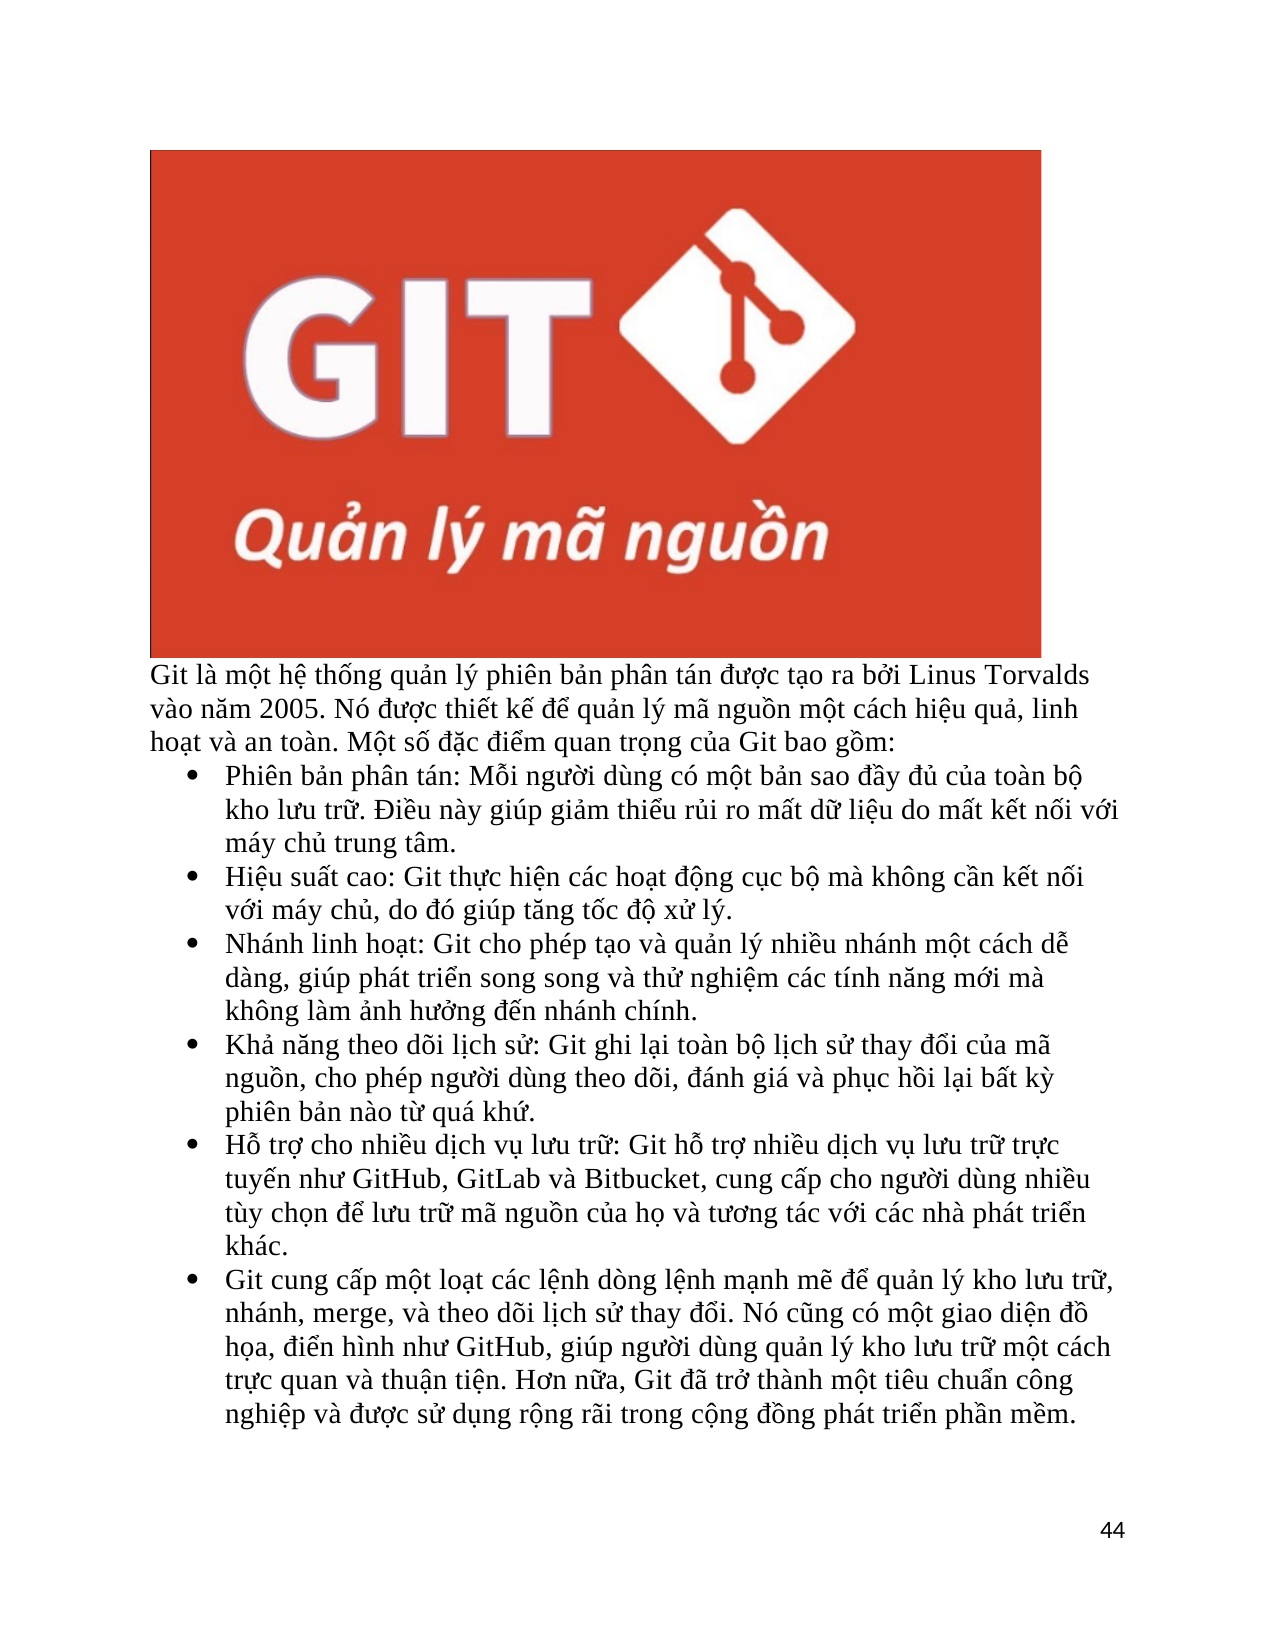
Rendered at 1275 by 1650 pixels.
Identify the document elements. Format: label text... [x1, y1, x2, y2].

list Phiên bản phân tán: Mỗi người dùng có một bản sao đầy đủ của toàn bộ kho lưu trữ. Điều này giúp giảm thiểu rủi ro mất dữ liệu do mất kết nối với máy chủ trung tâm. [187, 758, 1125, 859]
text Git là một hệ thống quản lý phiên bản phân tán được tạo ra bởi Linus Torvalds vào năm 2005. Nó được thiết kế để quản lý mã nguồn một cách hiệu quả, linh hoạt và an toàn. Một số đặc điểm quan trọng của Git bao gồm: [150, 657, 1125, 758]
list Nhánh linh hoạt: Git cho phép tạo và quản lý nhiều nhánh một cách dễ dàng, giúp phát triển song song và thử nghiệm các tính năng mới mà không làm ảnh hưởng đến nhánh chính. [187, 926, 1125, 1027]
list Hiệu suất cao: Git thực hiện các hoạt động cục bộ mà không cần kết nối với máy chủ, do đó giúp tăng tốc độ xử lý. [187, 859, 1125, 926]
list Git cung cấp một loạt các lệnh dòng lệnh mạnh mẽ để quản lý kho lưu trữ, nhánh, merge, và theo dõi lịch sử thay đổi. Nó cũng có một giao diện đồ họa, điển hình như GitHub, giúp người dùng quản lý kho lưu trữ một cách trực quan và thuận tiện. Hơn nữa, Git đã trở thành một tiêu chuẩn công nghiệp và được sử dụng rộng rãi trong cộng đồng phát triển phần mềm. [187, 1262, 1125, 1429]
picture [150, 150, 1042, 658]
list Hỗ trợ cho nhiều dịch vụ lưu trữ: Git hỗ trợ nhiều dịch vụ lưu trữ trực tuyến như GitHub, GitLab và Bitbucket, cung cấp cho người dùng nhiều tùy chọn để lưu trữ mã nguồn của họ và tương tác với các nhà phát triển khác. [187, 1127, 1125, 1262]
list Khả năng theo dõi lịch sử: Git ghi lại toàn bộ lịch sử thay đổi của mã nguồn, cho phép người dùng theo dõi, đánh giá và phục hồi lại bất kỳ phiên bản nào từ quá khứ. [187, 1027, 1125, 1127]
